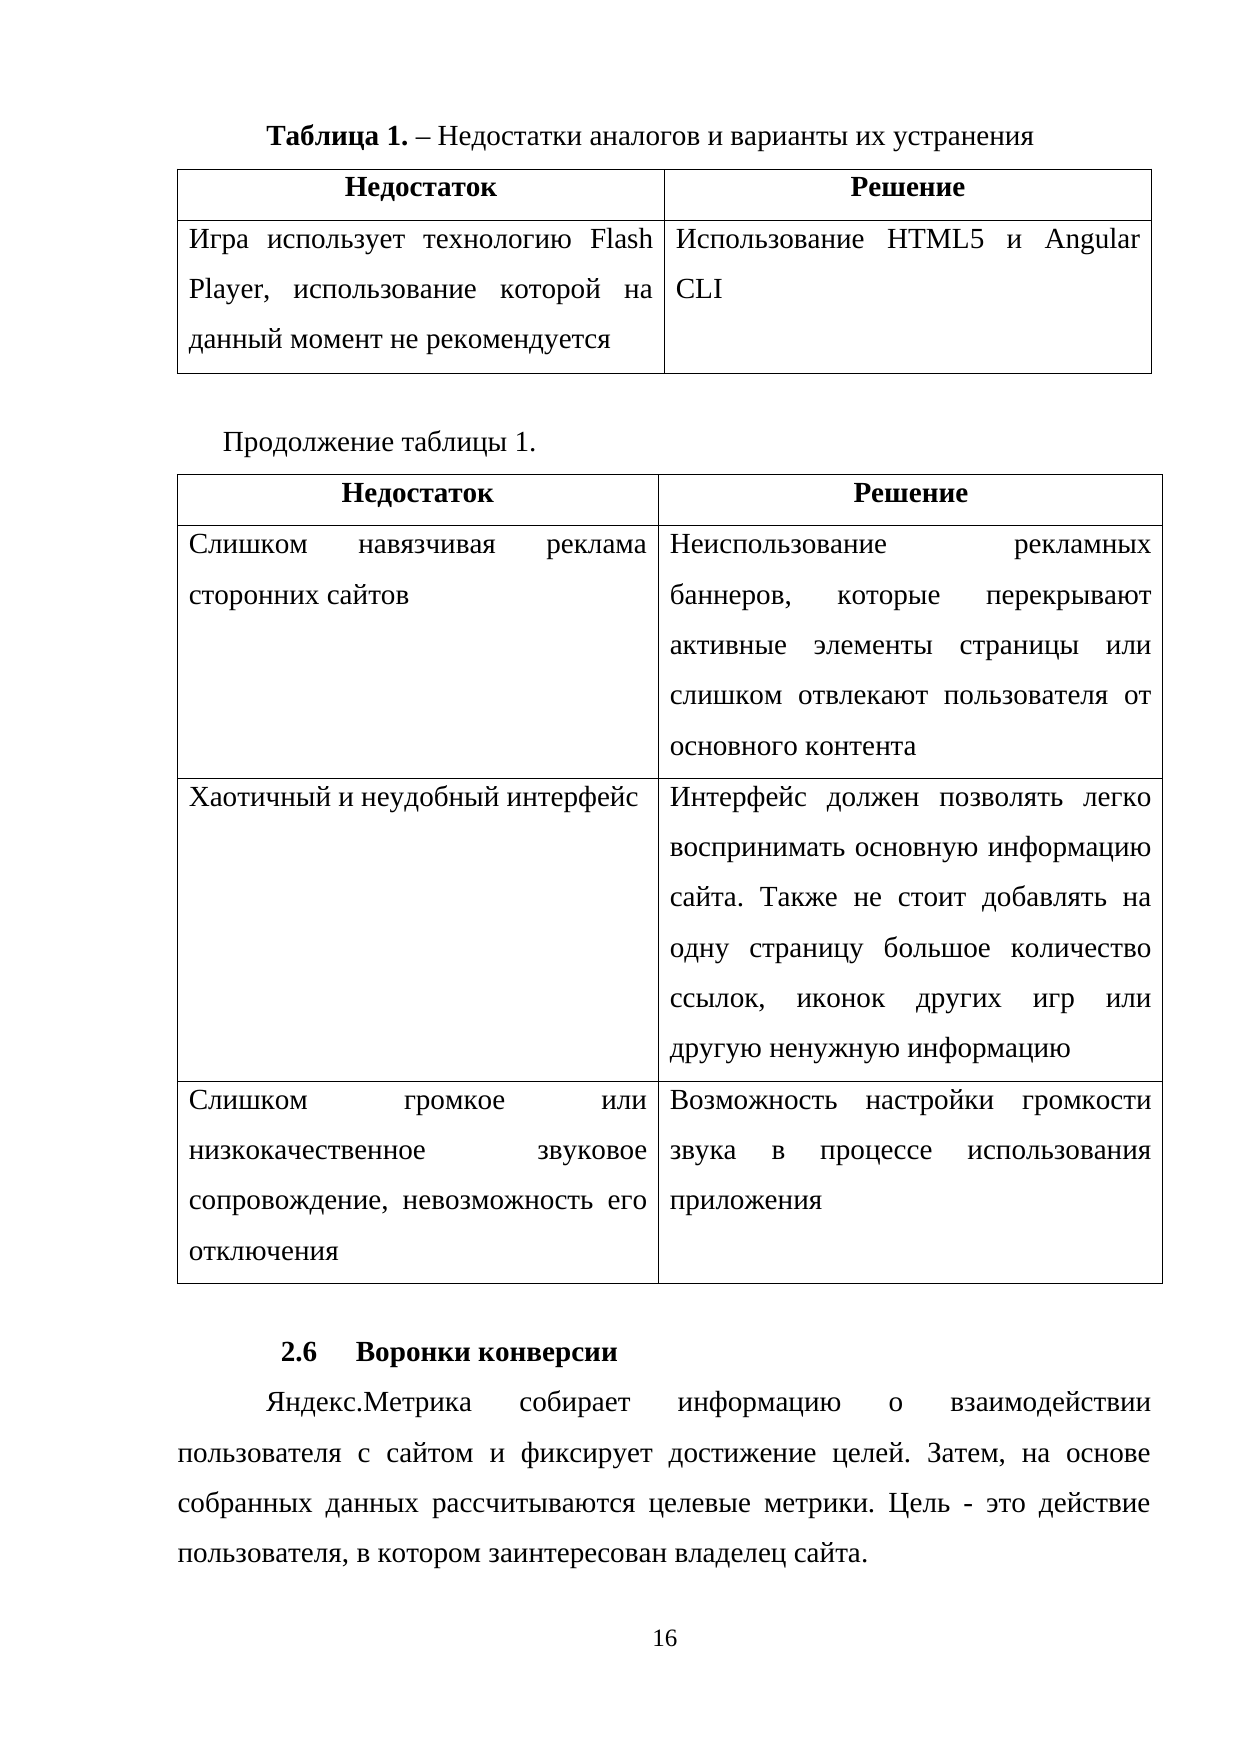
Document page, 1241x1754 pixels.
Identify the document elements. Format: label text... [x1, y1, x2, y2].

text Таблица 1. – Недостатки аналогов и варианты их устранения [88, 118, 1152, 152]
table_cell Игра использует технологию Flash Player, использование которой на данный момент не рекомендуется [178, 221, 664, 372]
table_header Решение [659, 475, 1162, 525]
table_cell Использование HTML5 и Angular CLI [665, 221, 1151, 372]
table_cell Неиспользование рекламных баннеров, которые перекрывают активные элементы страницы или слишком отвлекают пользователя от основного контента [659, 526, 1162, 778]
table_header Недостаток [178, 475, 658, 525]
text Продолжение таблицы 1. [223, 424, 1152, 457]
table_cell Интерфейс должен позволять легко воспринимать основную информацию сайта. Также не стоит добавлять на одну страницу большое количество ссылок, иконок других игр или другую ненужную информацию [659, 779, 1162, 1081]
table_cell Хаотичный и неудобный интерфейс [178, 779, 658, 1081]
subtitle Воронки конверсии [281, 1334, 1152, 1368]
table_cell Возможность настройки громкости звука в процессе использования приложения [659, 1082, 1162, 1283]
table_cell Слишком навязчивая реклама сторонних сайтов [178, 526, 658, 778]
table_cell Слишком громкое или низкокачественное звуковое сопровождение, невозможность его отключения [178, 1082, 658, 1283]
table_header Недостаток [178, 170, 664, 220]
text Яндекс.Метрика собирает информацию о взаимодействии пользователя с сайтом и фиксирует достижение целей. Затем, на основе собранных данных рассчитываются целевые метрики. Цель - это действие пользователя, в котором заинтересован владелец сайта. [177, 1384, 1152, 1569]
table_header Решение [665, 170, 1151, 220]
